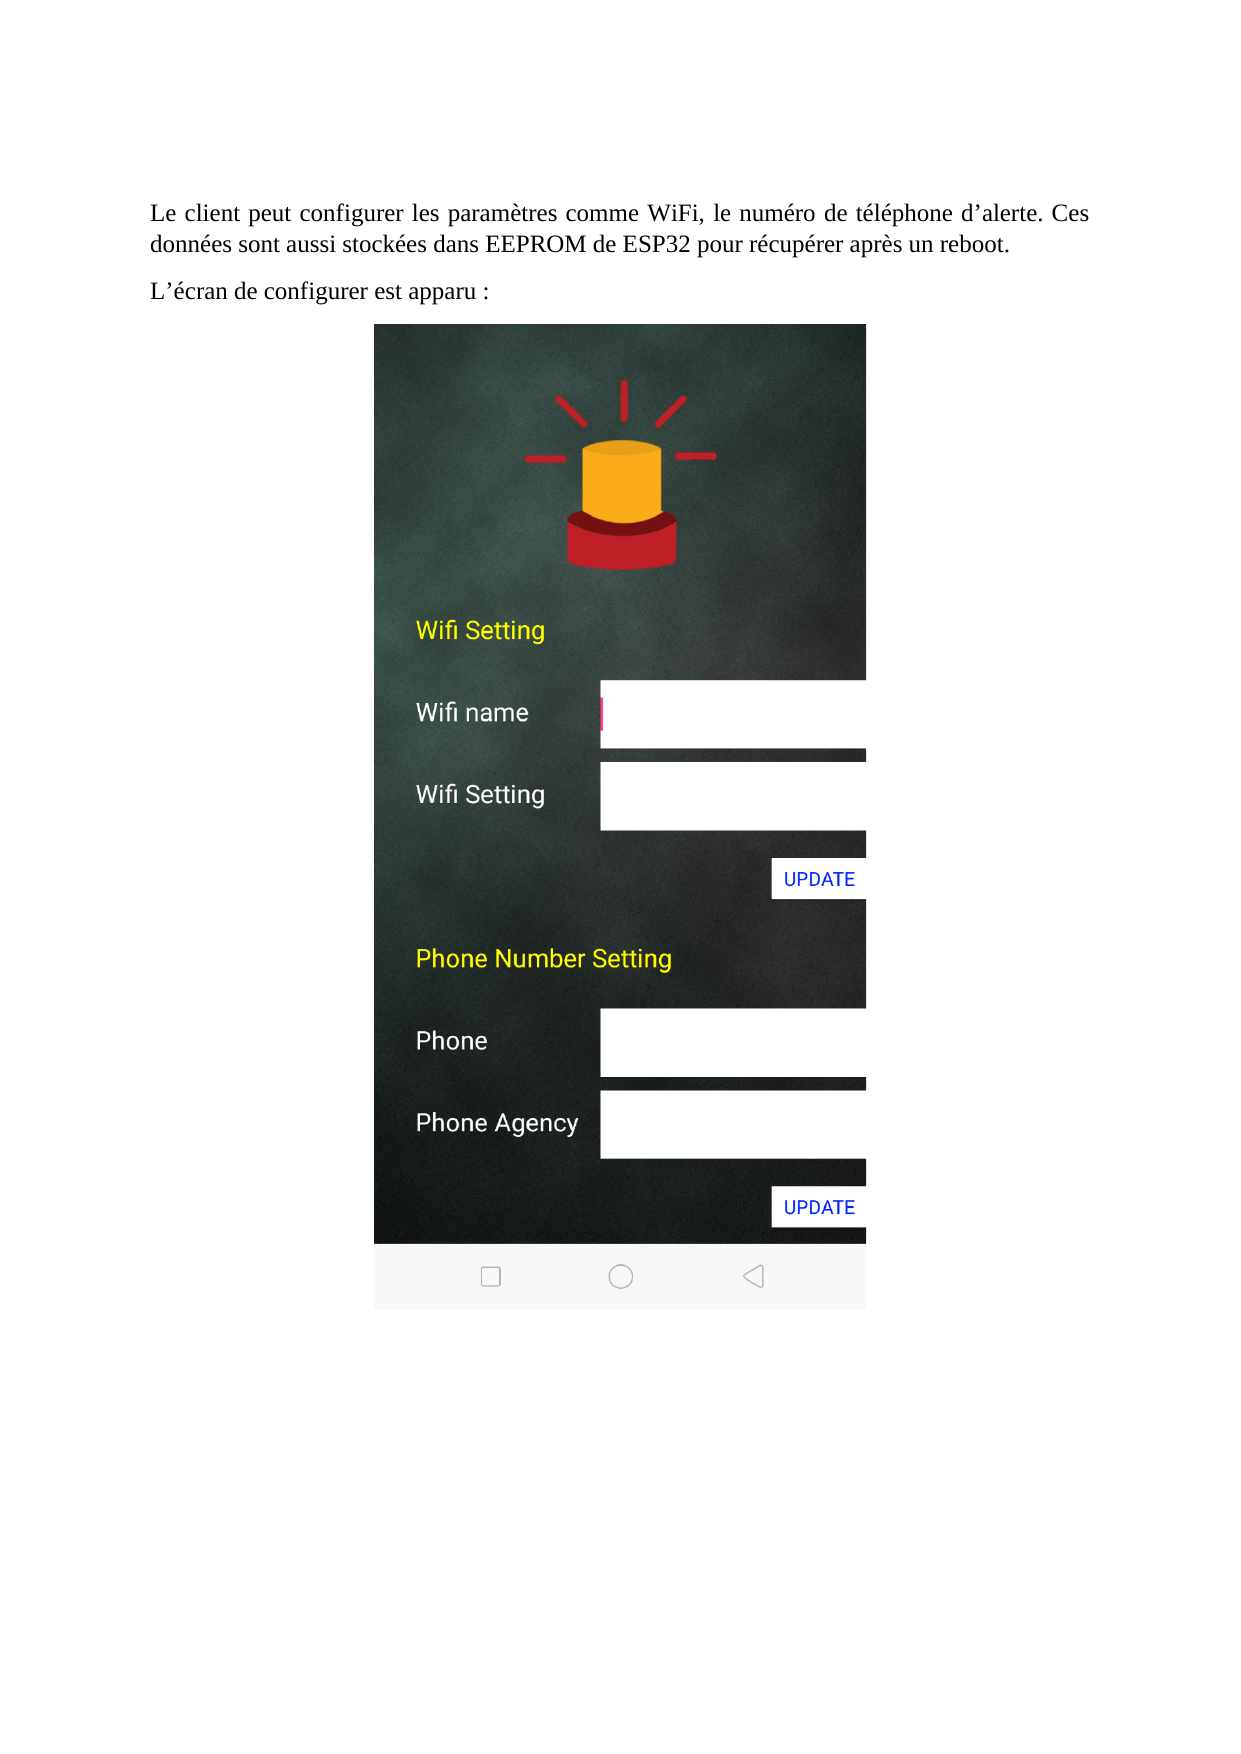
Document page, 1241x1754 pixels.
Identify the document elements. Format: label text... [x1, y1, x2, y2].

text L’écran de configurer est apparu : [150, 276, 1090, 305]
picture [374, 324, 867, 1309]
text Le client peut configurer les paramètres comme WiFi, le numéro de téléphone d’alerte. Ces données sont aussi stockées dans EEPROM de ESP32 pour récupérer après un reboot. [150, 198, 1090, 257]
